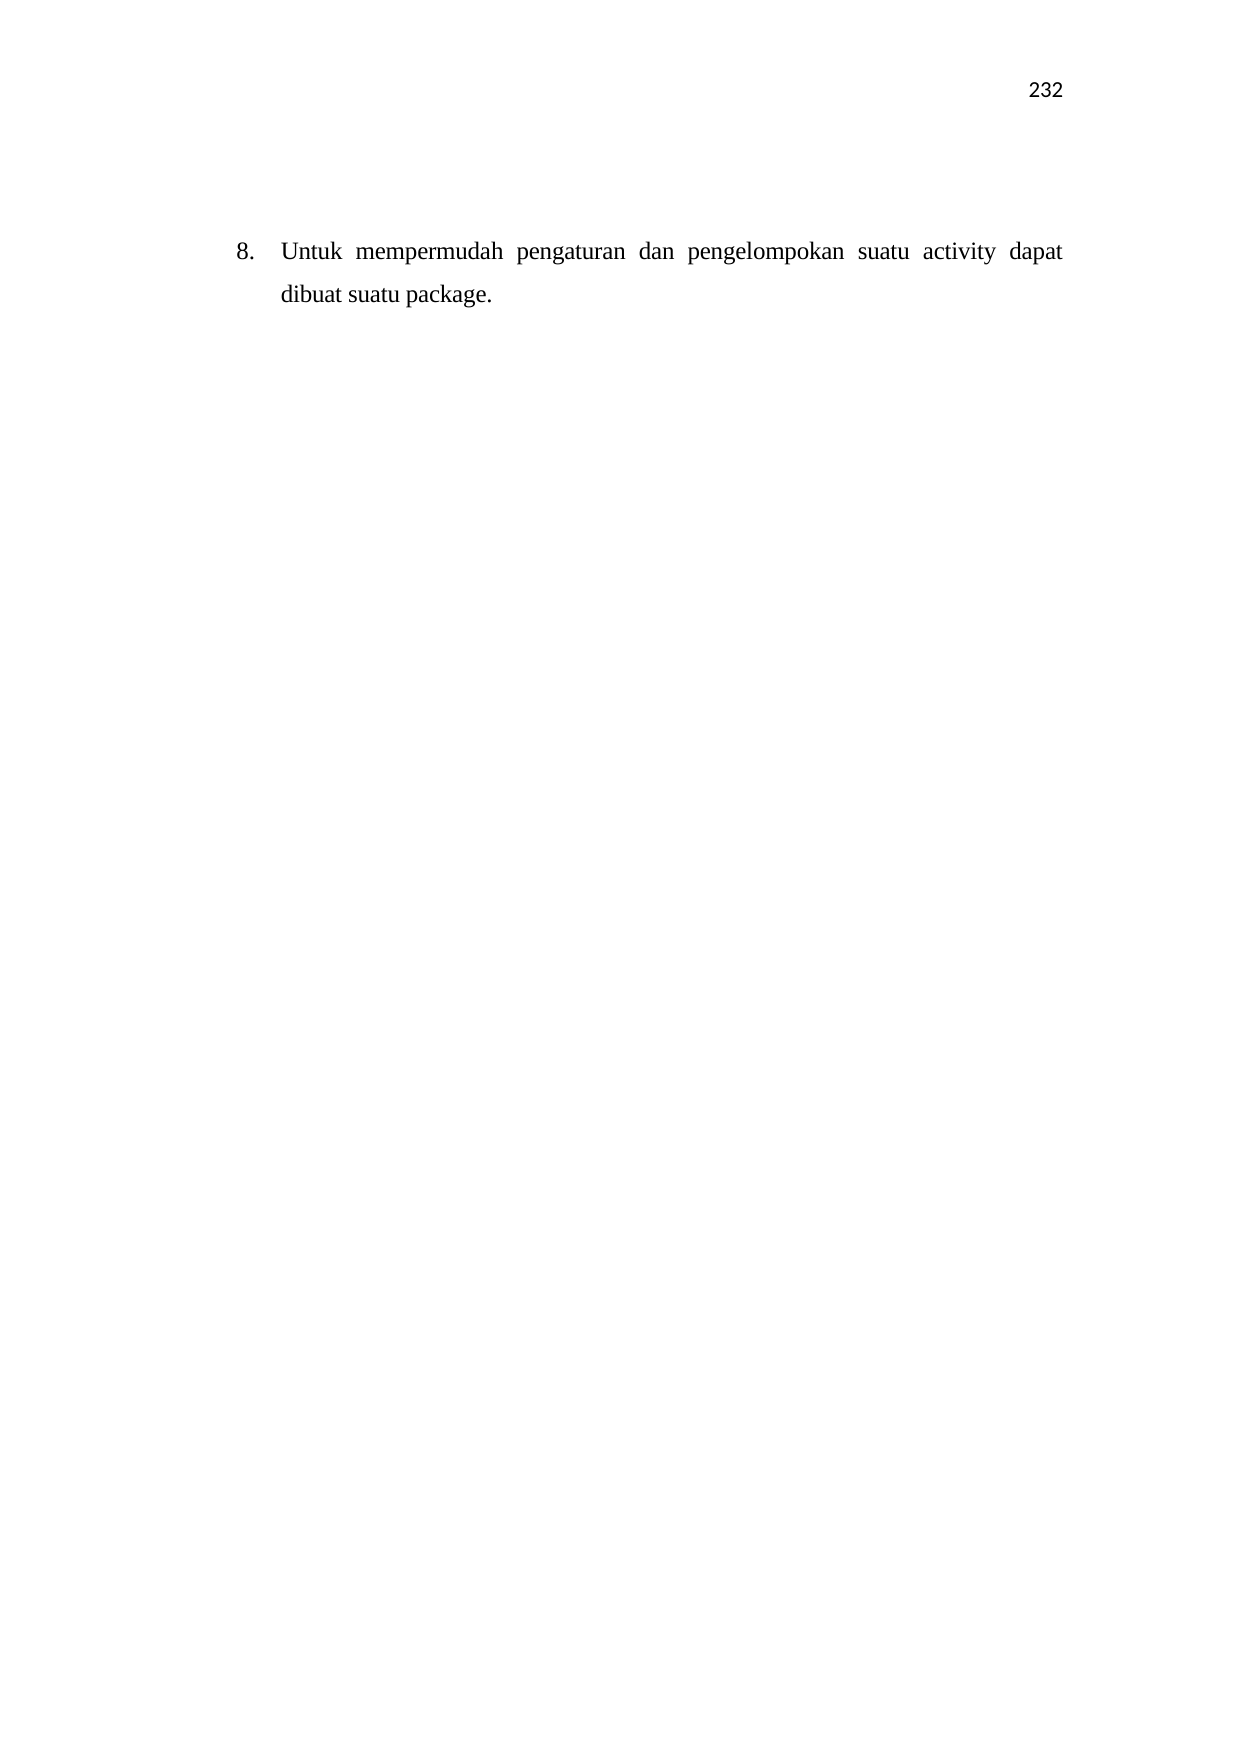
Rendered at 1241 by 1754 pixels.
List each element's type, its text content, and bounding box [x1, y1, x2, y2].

list Untuk mempermudah pengaturan dan pengelompokan suatu activity dapat dibuat suatu package. [236, 236, 1063, 308]
